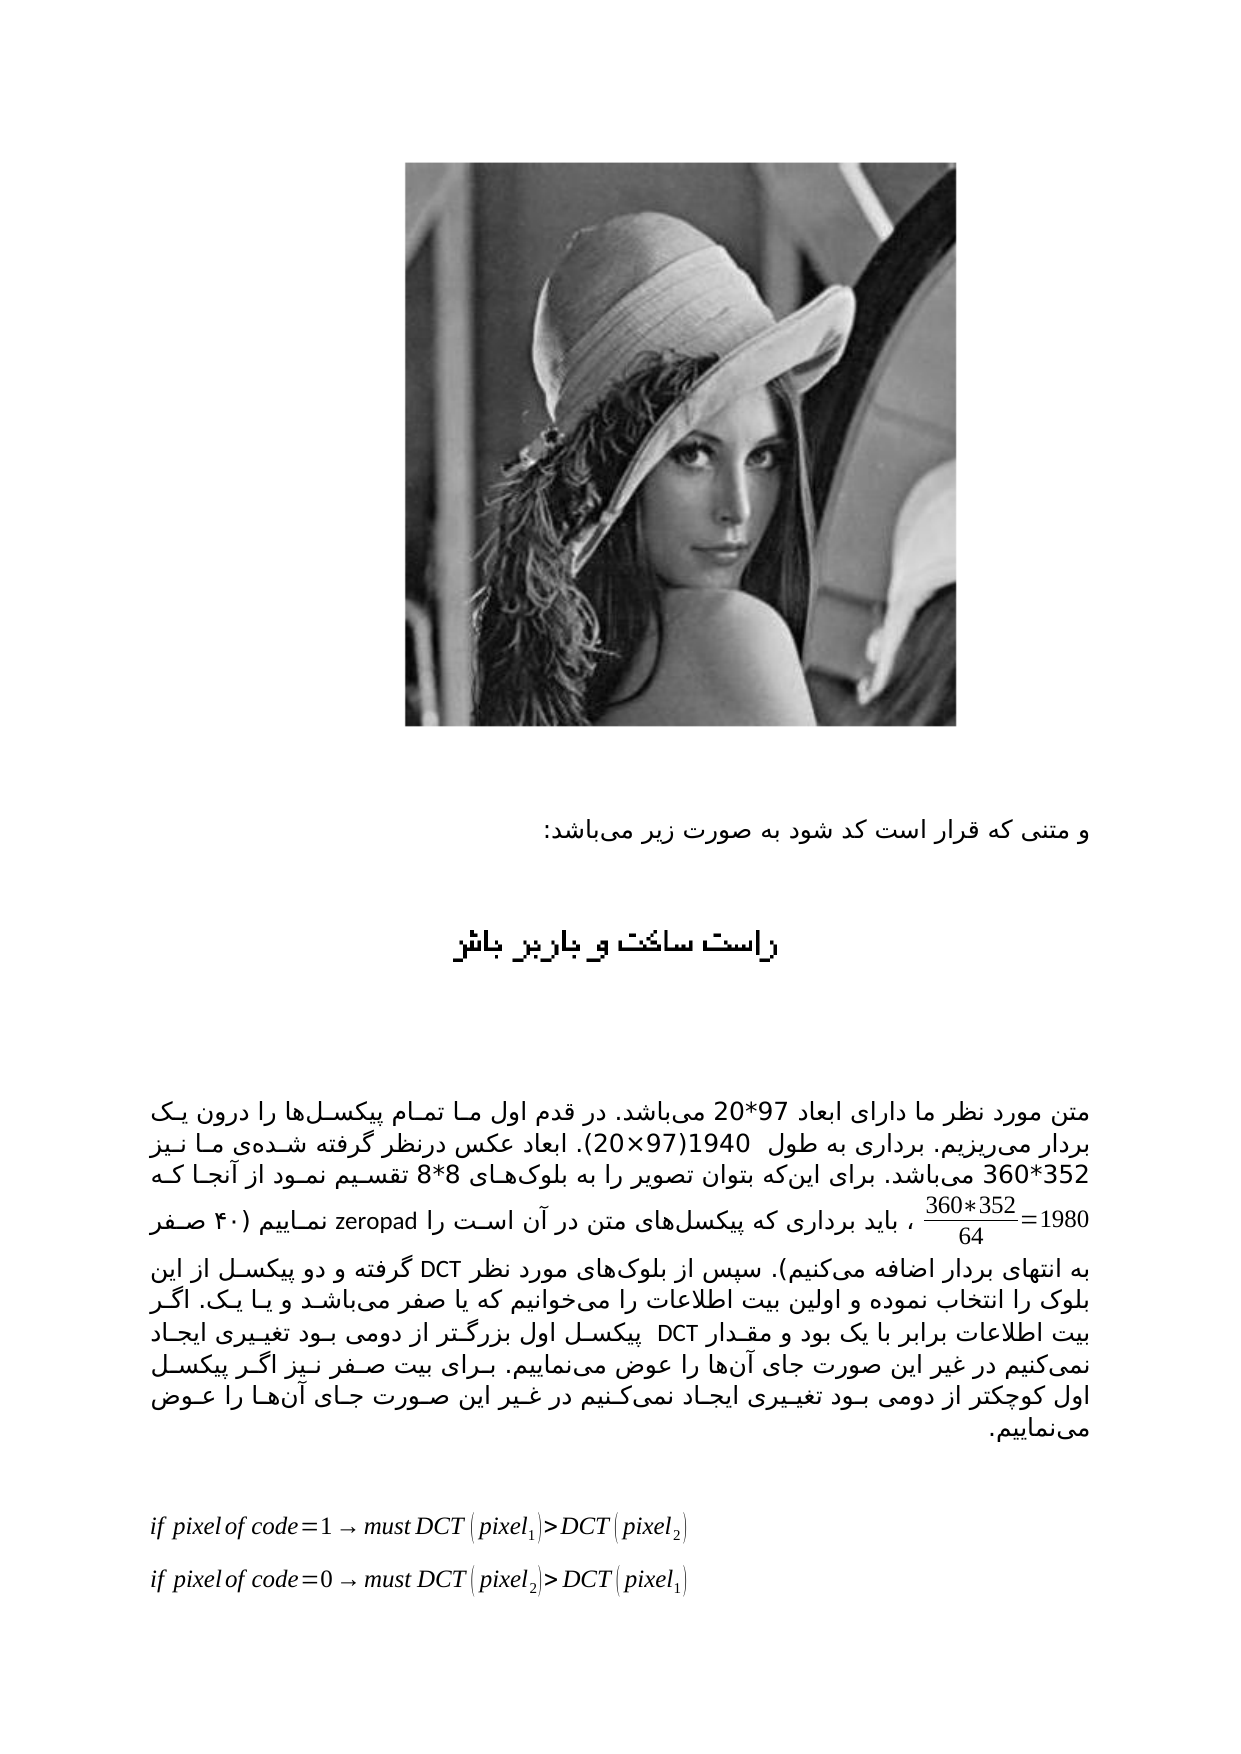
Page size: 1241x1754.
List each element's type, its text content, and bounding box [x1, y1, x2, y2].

text متن مورد نظر ما دارای ابعاد 97*20 می‌باشد. در قدم اول ما تمام پیکسل‌ها را درون یک بردار می‌ریزیم. برداری به طول 1940(97×20). ابعاد عکس درنظر گرفته شده‌ی ما نیز 352*360 می‌باشد. برای این‌که بتوان تصویر را به بلوک‌های 8*8 تقسیم نمود از آنجا که ، باید برداری که پیکسل‌های متن در آن است را zeropad نماییم (۴۰ صفر به انتهای بردار اضافه می‌کنیم). سپس از بلوک‌های مورد نظر DCT گرفته و دو پیکسل از این بلوک را انتخاب نموده و اولین بیت اطلاعات را می‌خوانیم که یا صفر می‌باشد و یا یک. اگر بیت اطلاعات برابر با یک بود و مقدار DCT پیکسل اول بزرگتر از دومی بود تغییری ایجاد نمی‌کنیم در غیر این صورت جای آن‌ها را عوض می‌نماییم. برای بیت صفر نیز اگر پیکسل اول کوچکتر از دومی بود تغییری ایجاد نمی‌کنیم در غیر این صورت جای آن‌ها را عوض می‌نماییم. [150, 1097, 1090, 1442]
picture [150, 863, 1090, 1029]
text و متنی که قرار است کد شود به صورت زیر می‌باشد: [150, 815, 1090, 844]
picture [274, 150, 1091, 747]
